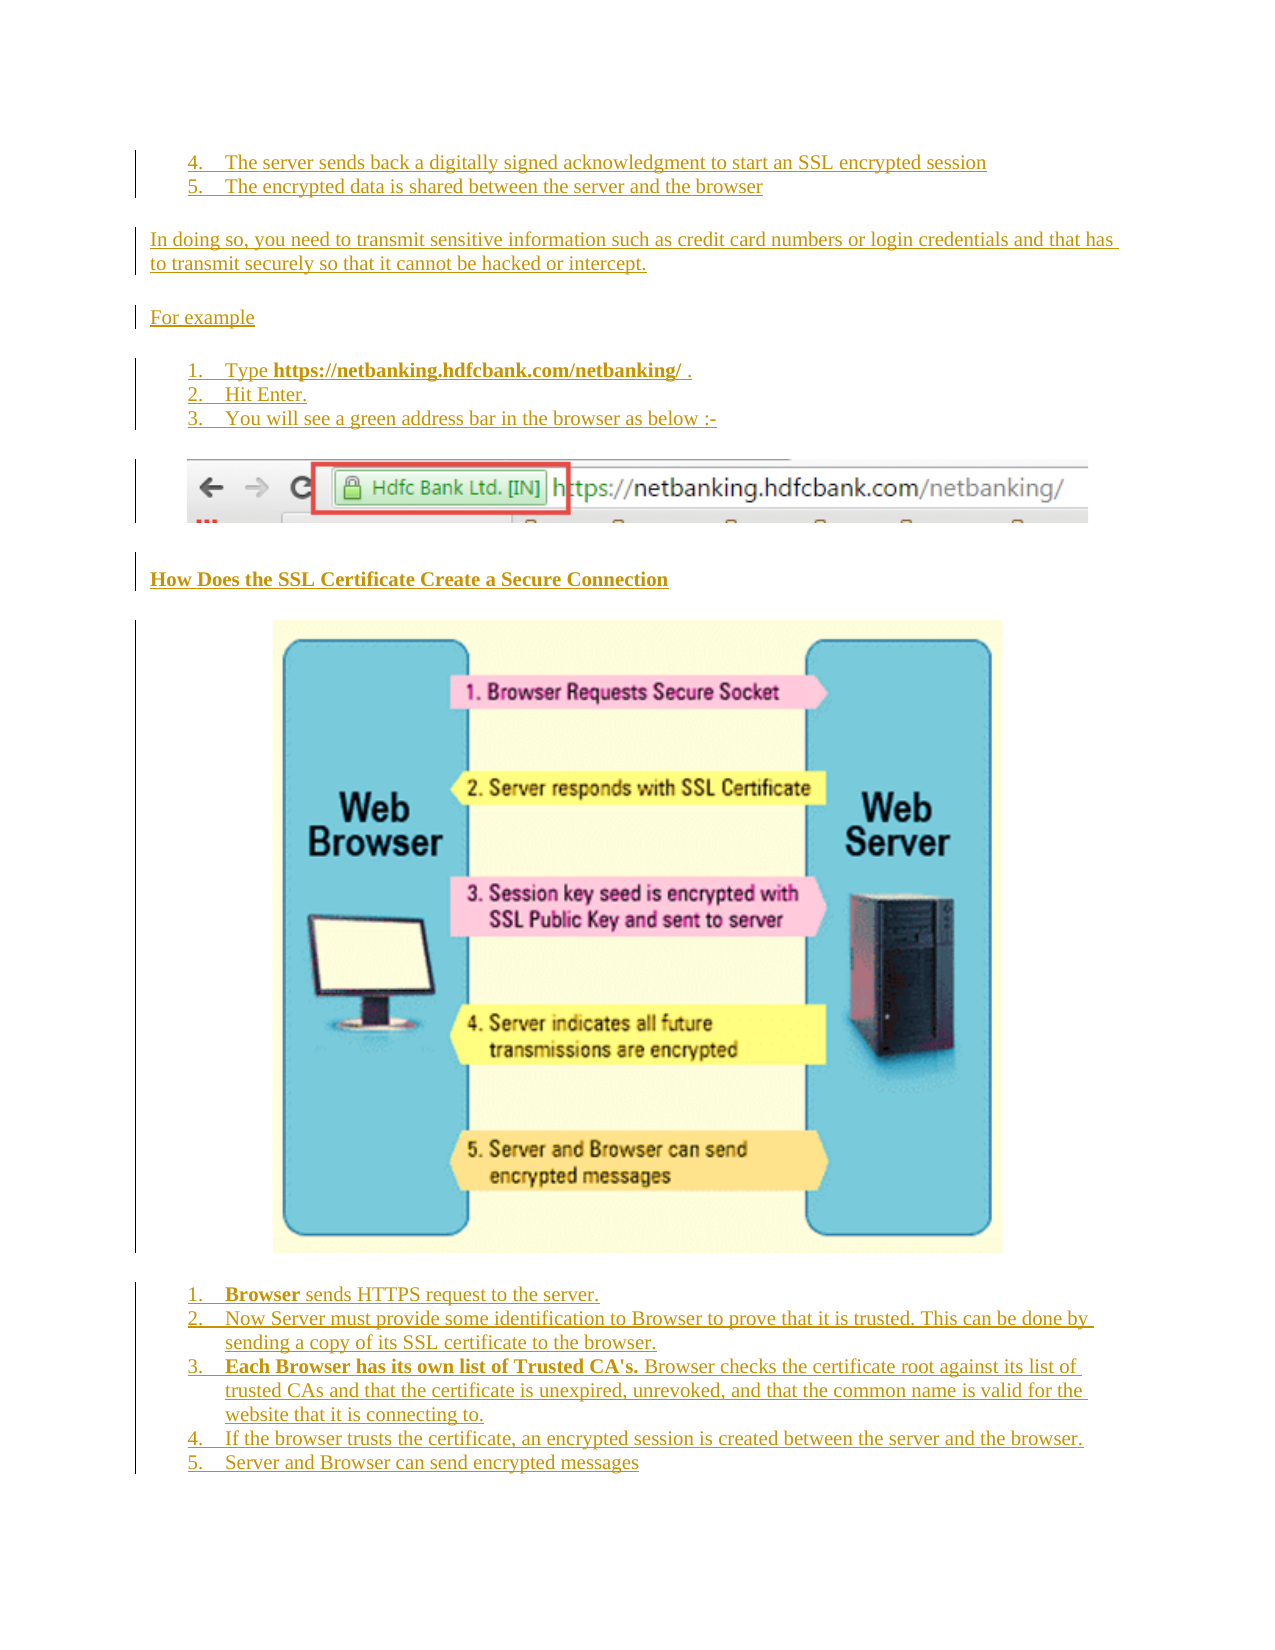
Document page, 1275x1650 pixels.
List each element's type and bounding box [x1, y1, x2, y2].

picture [186, 459, 1089, 523]
picture [272, 620, 1003, 1253]
